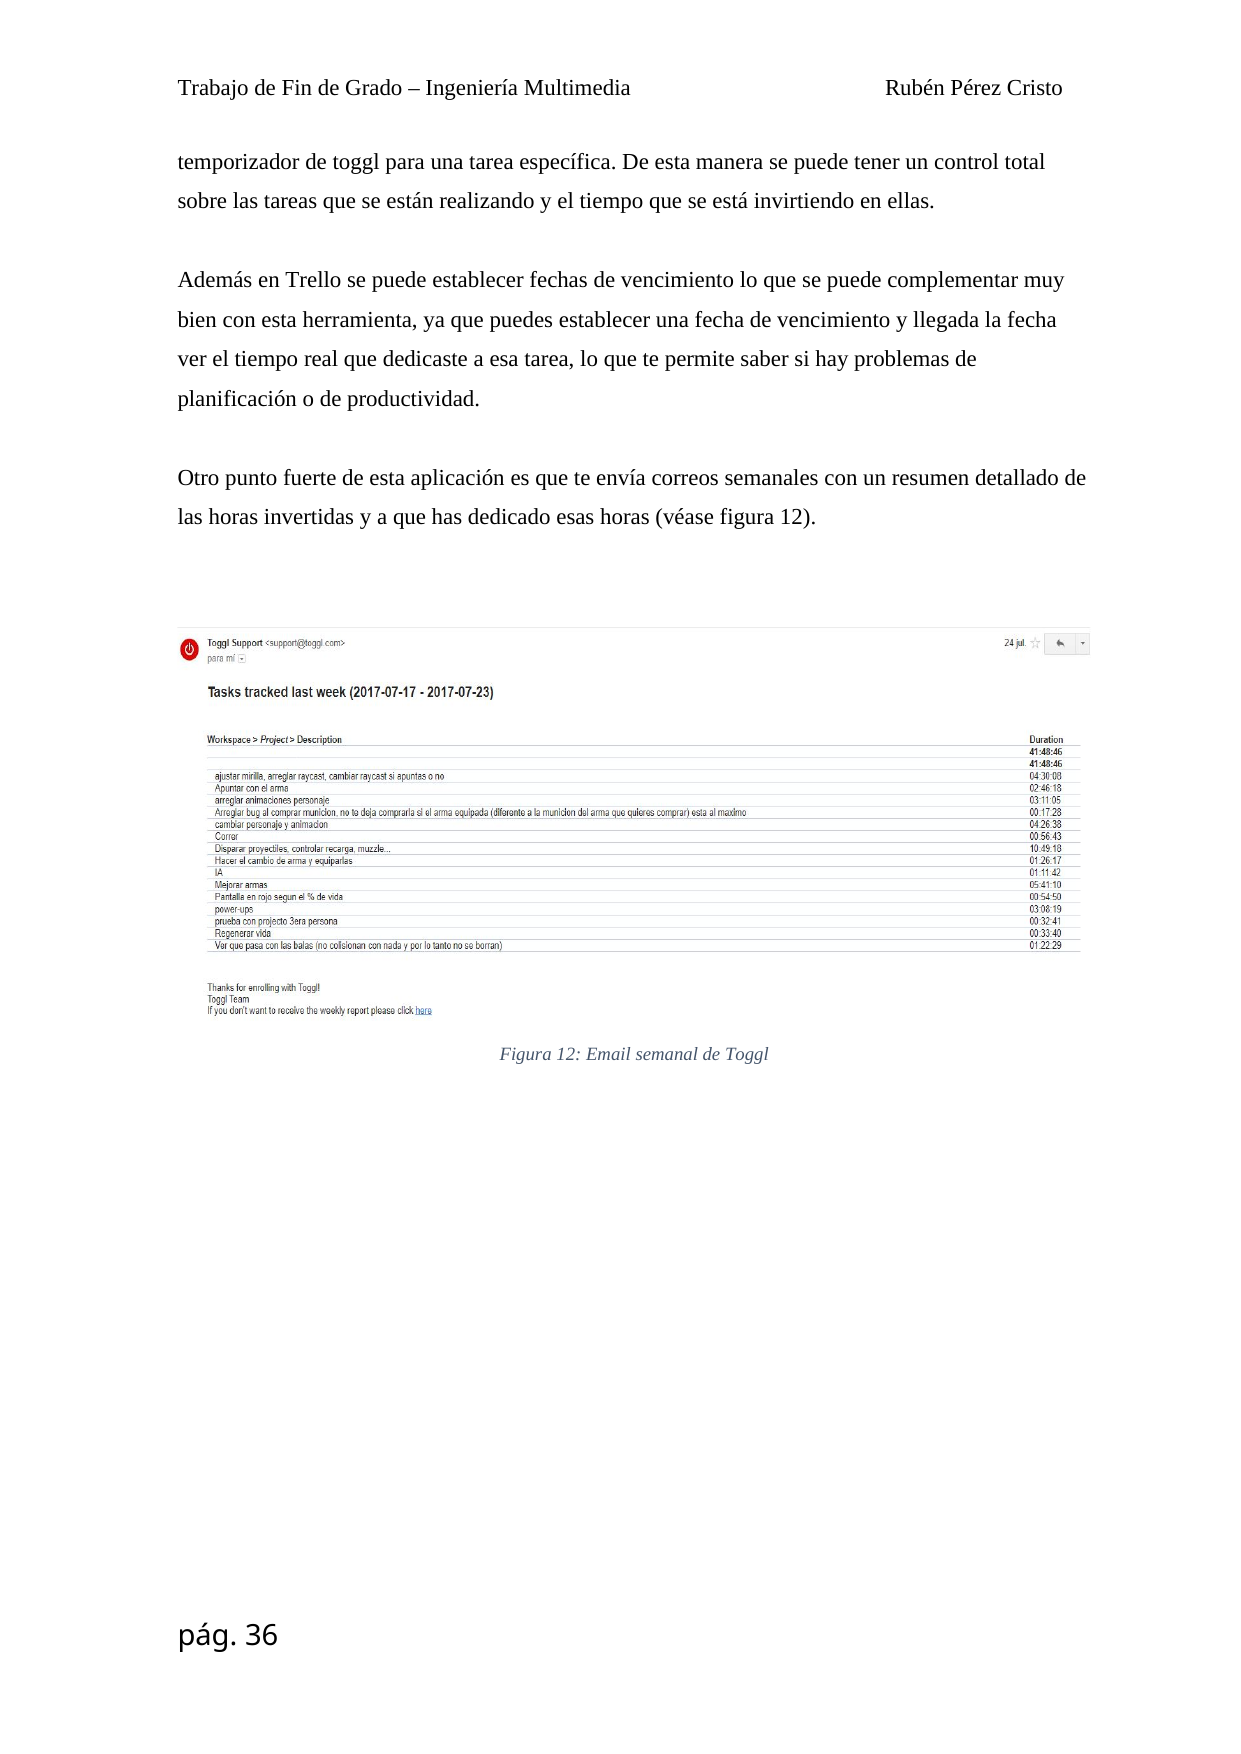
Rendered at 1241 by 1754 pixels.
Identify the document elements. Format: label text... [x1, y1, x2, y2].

text Otro punto fuerte de esta aplicación es que te envía correos semanales con un resumen detallado de las horas invertidas y a que has dedicado esas horas (véase figura 12). [177, 463, 1092, 529]
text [177, 148, 1092, 213]
text Además en Trello se puede establecer fechas de vencimiento lo que se puede complementar muy bien con esta herramienta, ya que puedes establecer una fecha de vencimiento y llegada la fecha ver el tiempo real que dedicaste a esa tarea, lo que te permite saber si hay problemas de planificación o de productividad. [177, 266, 1092, 411]
picture [177, 621, 1093, 1030]
